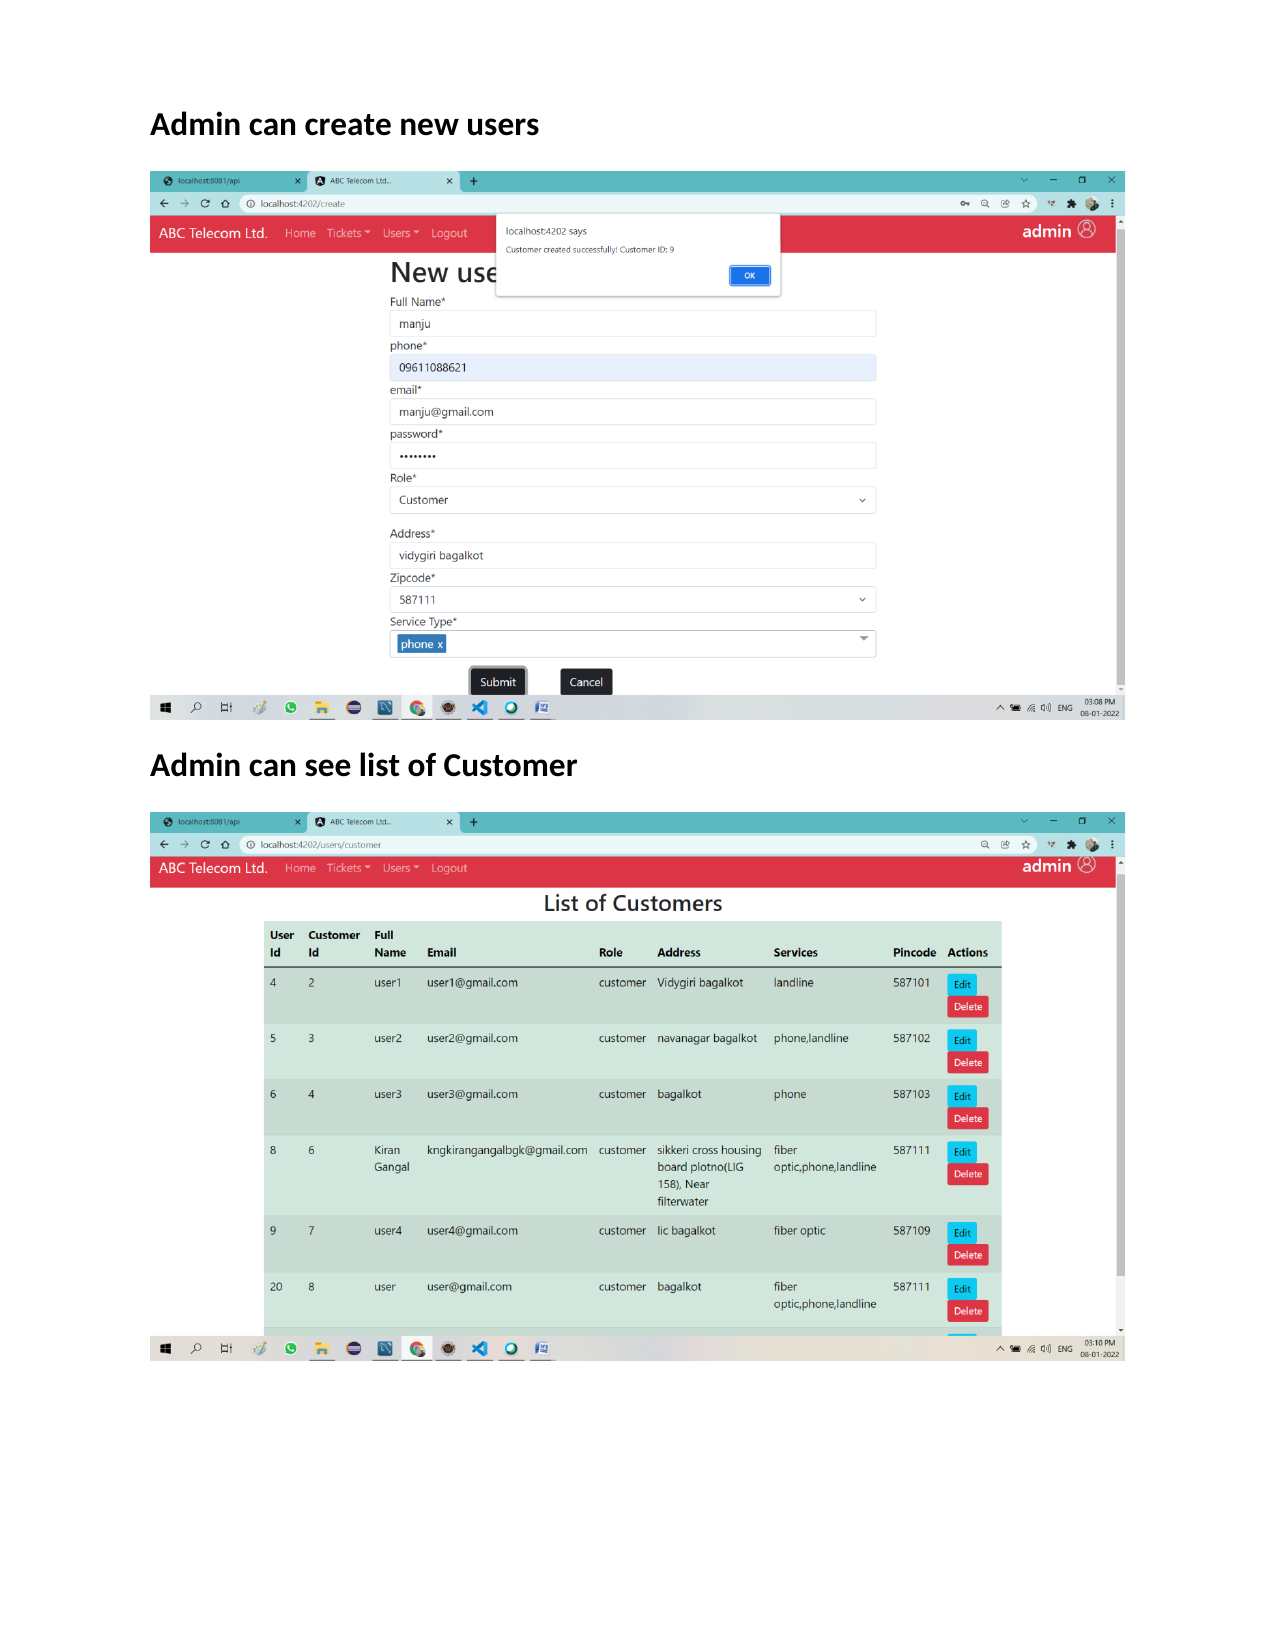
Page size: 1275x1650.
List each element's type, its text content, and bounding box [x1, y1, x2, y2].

picture [150, 171, 1125, 720]
text Admin can create new users [150, 103, 1125, 144]
text Admin can see list of Customer [150, 744, 1125, 785]
picture [150, 812, 1125, 1361]
